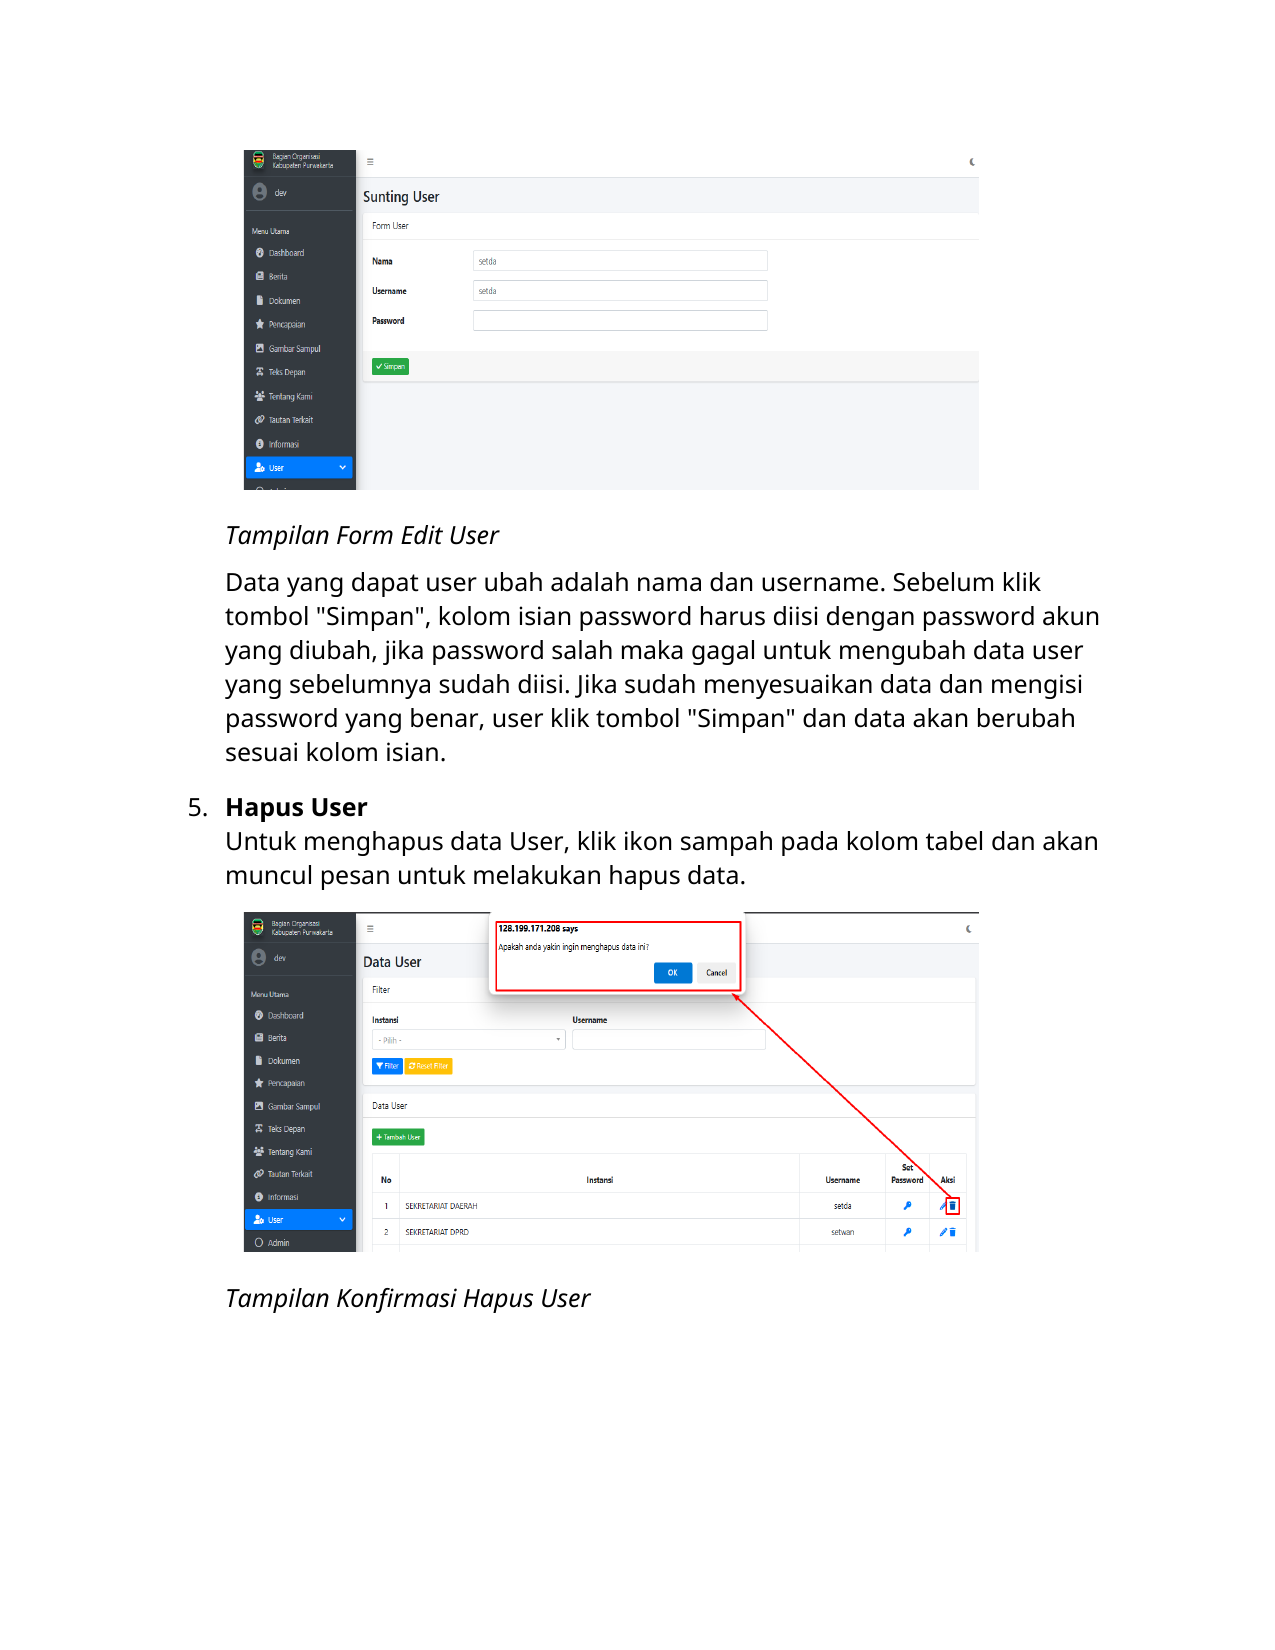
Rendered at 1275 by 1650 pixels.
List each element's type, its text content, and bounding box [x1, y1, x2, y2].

list Tampilan Form Edit User [187, 518, 1125, 552]
picture [243, 912, 979, 1252]
list Tampilan Konfirmasi Hapus User [187, 1280, 1125, 1314]
picture [243, 150, 979, 490]
list Data yang dapat user ubah adalah nama dan username. Sebelum klik tombol "Simpan", kolom isian password harus diisi dengan password akun yang diubah, jika password salah maka gagal untuk mengubah data user yang sebelumnya sudah diisi. Jika sudah menyesuaikan data dan mengisi password yang benar, user klik tombol "Simpan" dan data akan berubah sesuai kolom isian. [187, 564, 1125, 769]
list Hapus User Untuk menghapus data User, klik ikon sampah pada kolom tabel dan akan muncul pesan untuk melakukan hapus data. [187, 789, 1125, 892]
